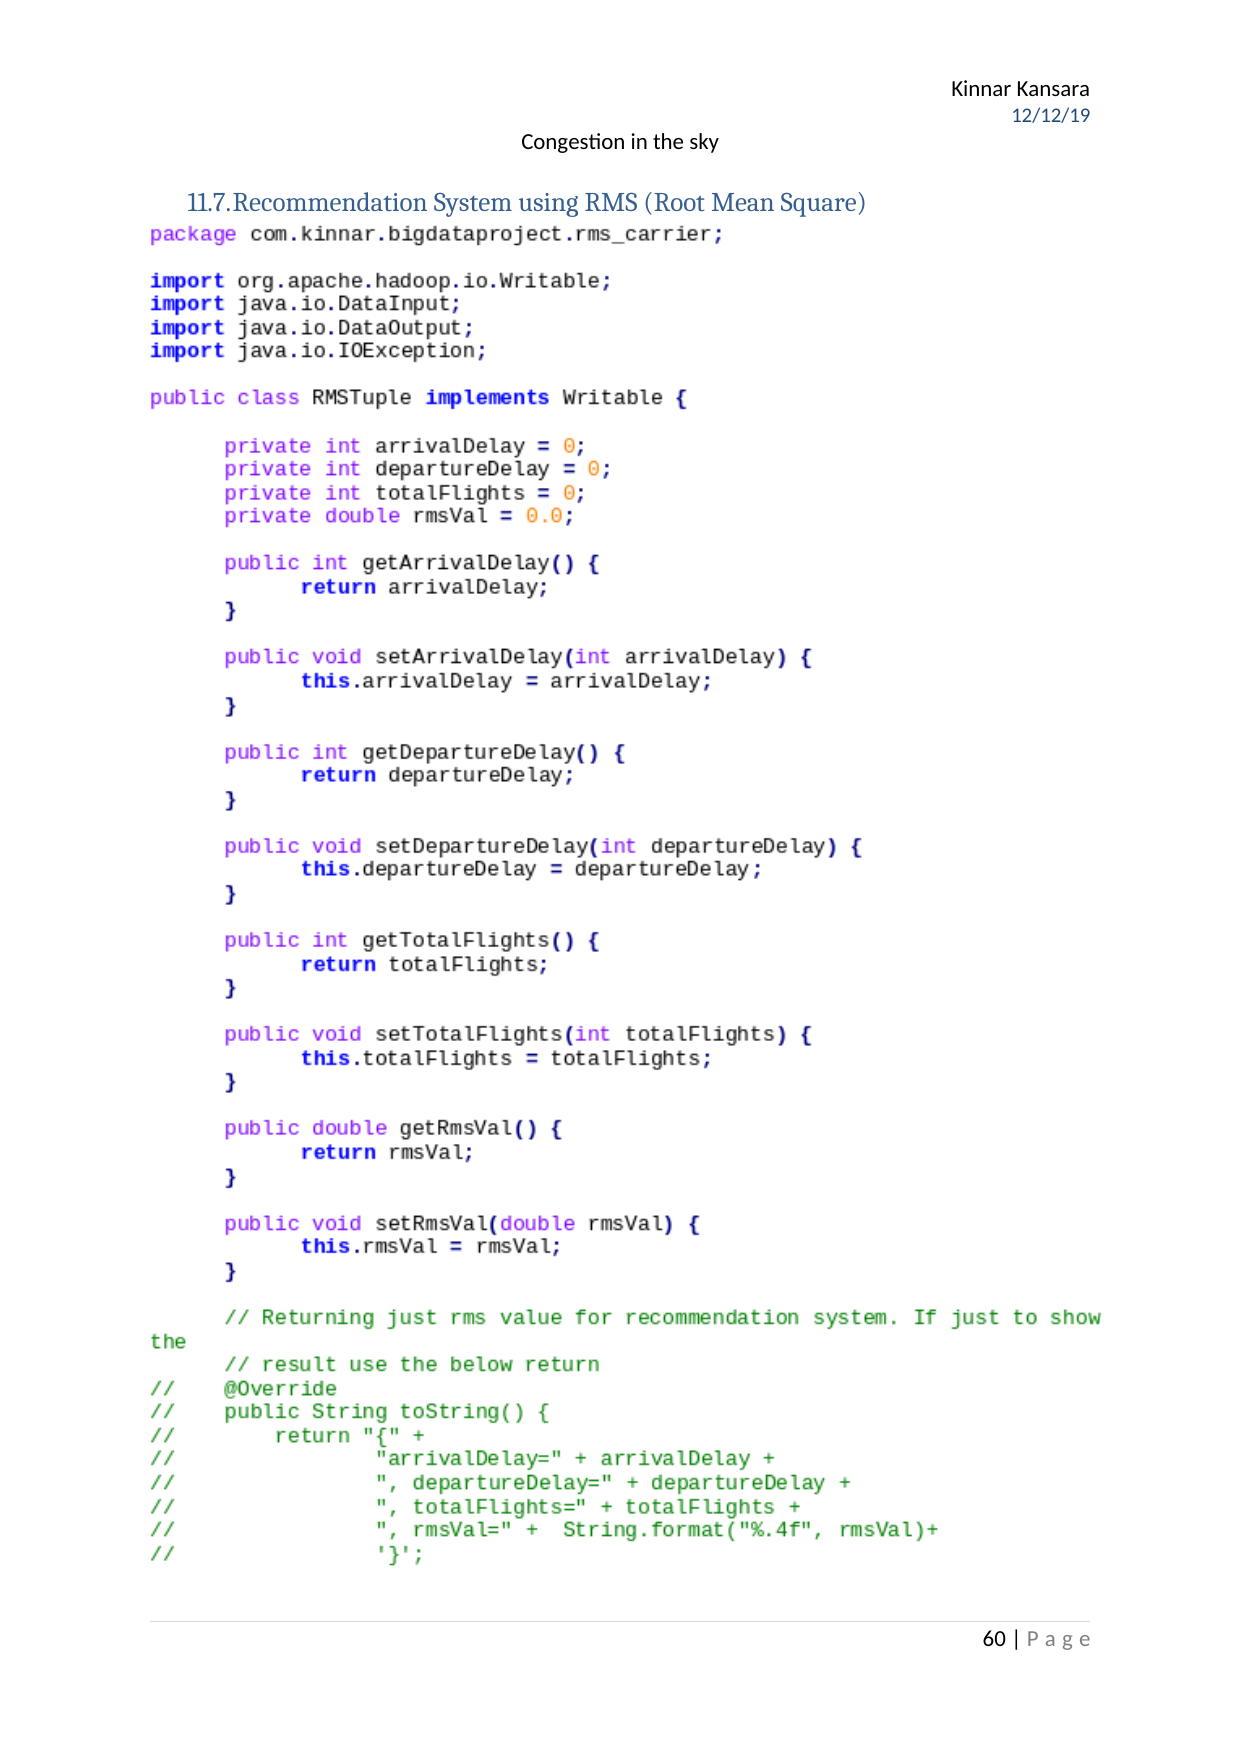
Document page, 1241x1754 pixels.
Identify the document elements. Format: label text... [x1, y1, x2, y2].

subtitle Recommendation System using RMS (Root Mean Square) [187, 187, 1090, 218]
